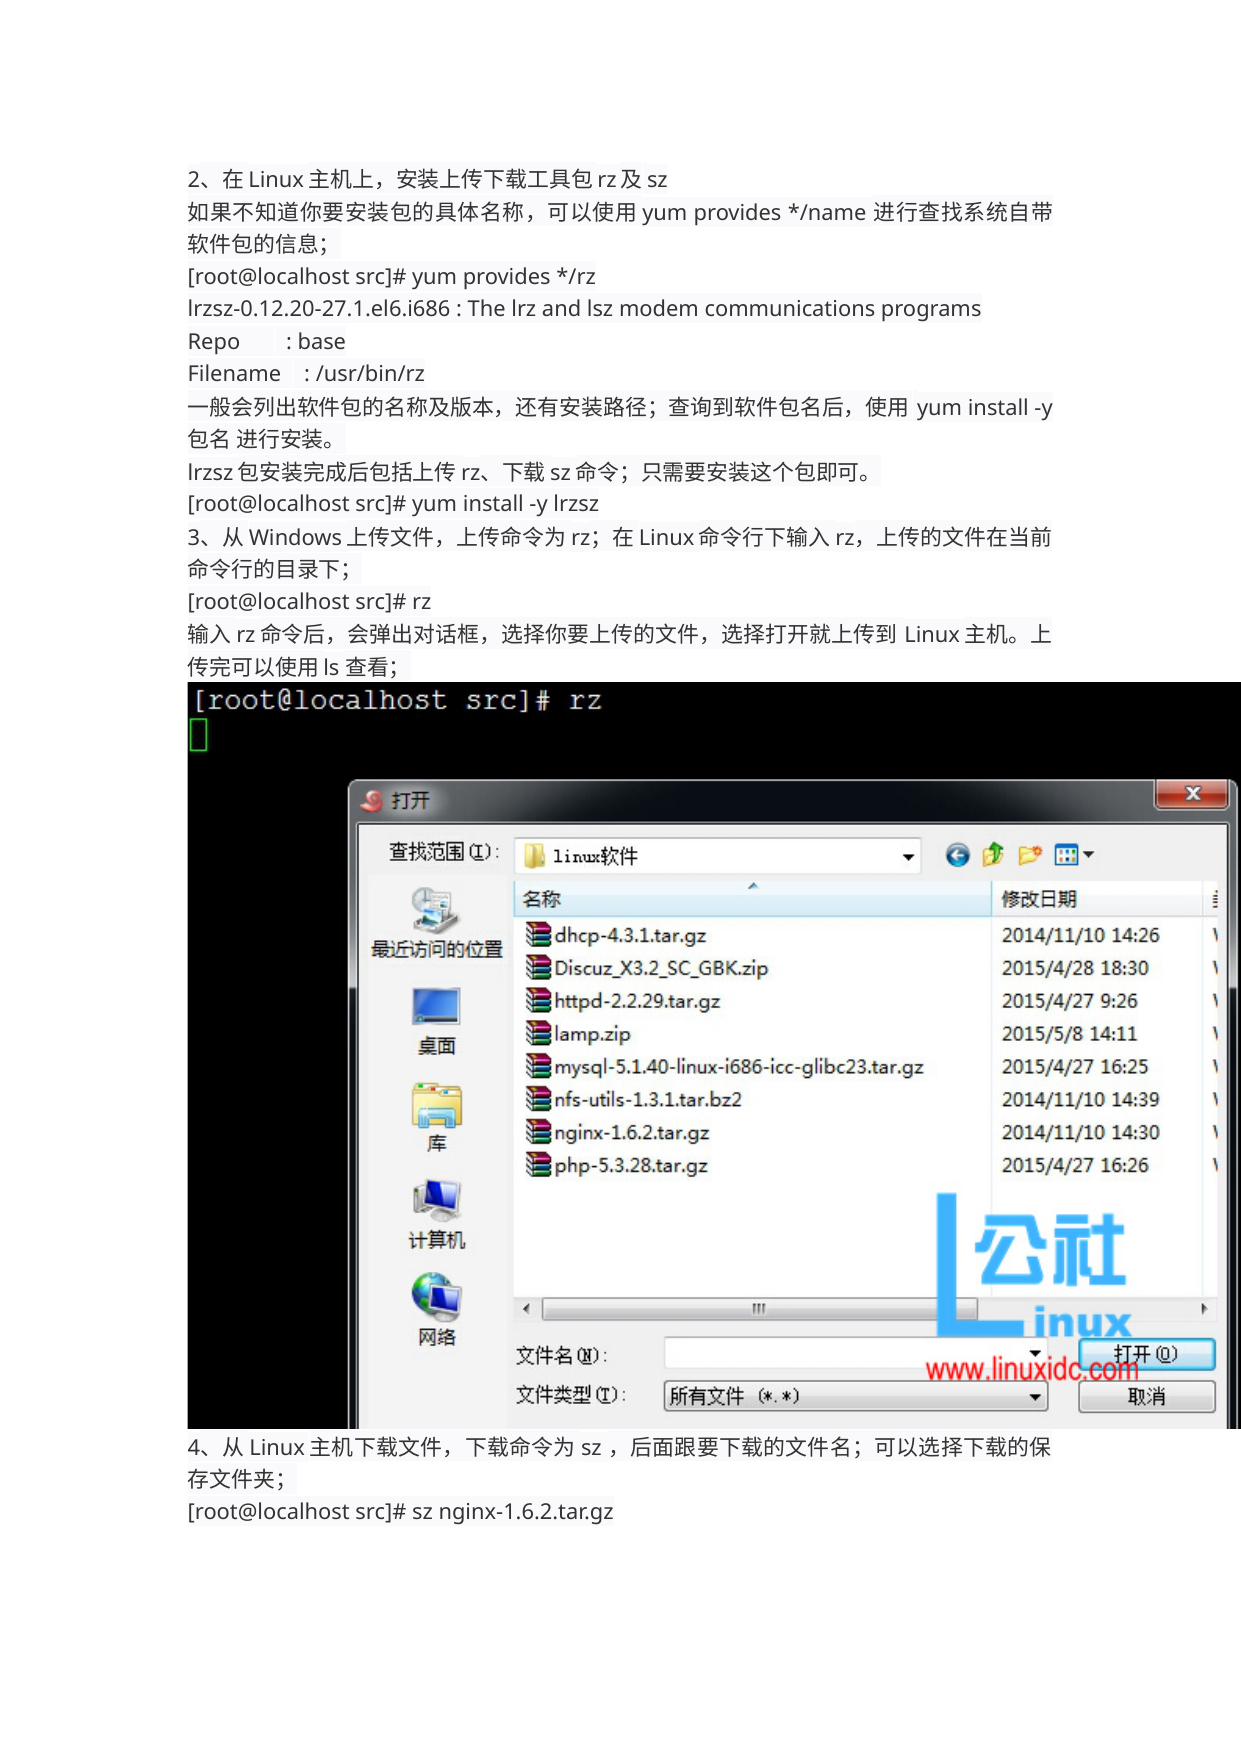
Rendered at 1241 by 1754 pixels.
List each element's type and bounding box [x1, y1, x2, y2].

picture [187, 682, 1241, 1429]
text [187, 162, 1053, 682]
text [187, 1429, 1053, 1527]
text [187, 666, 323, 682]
